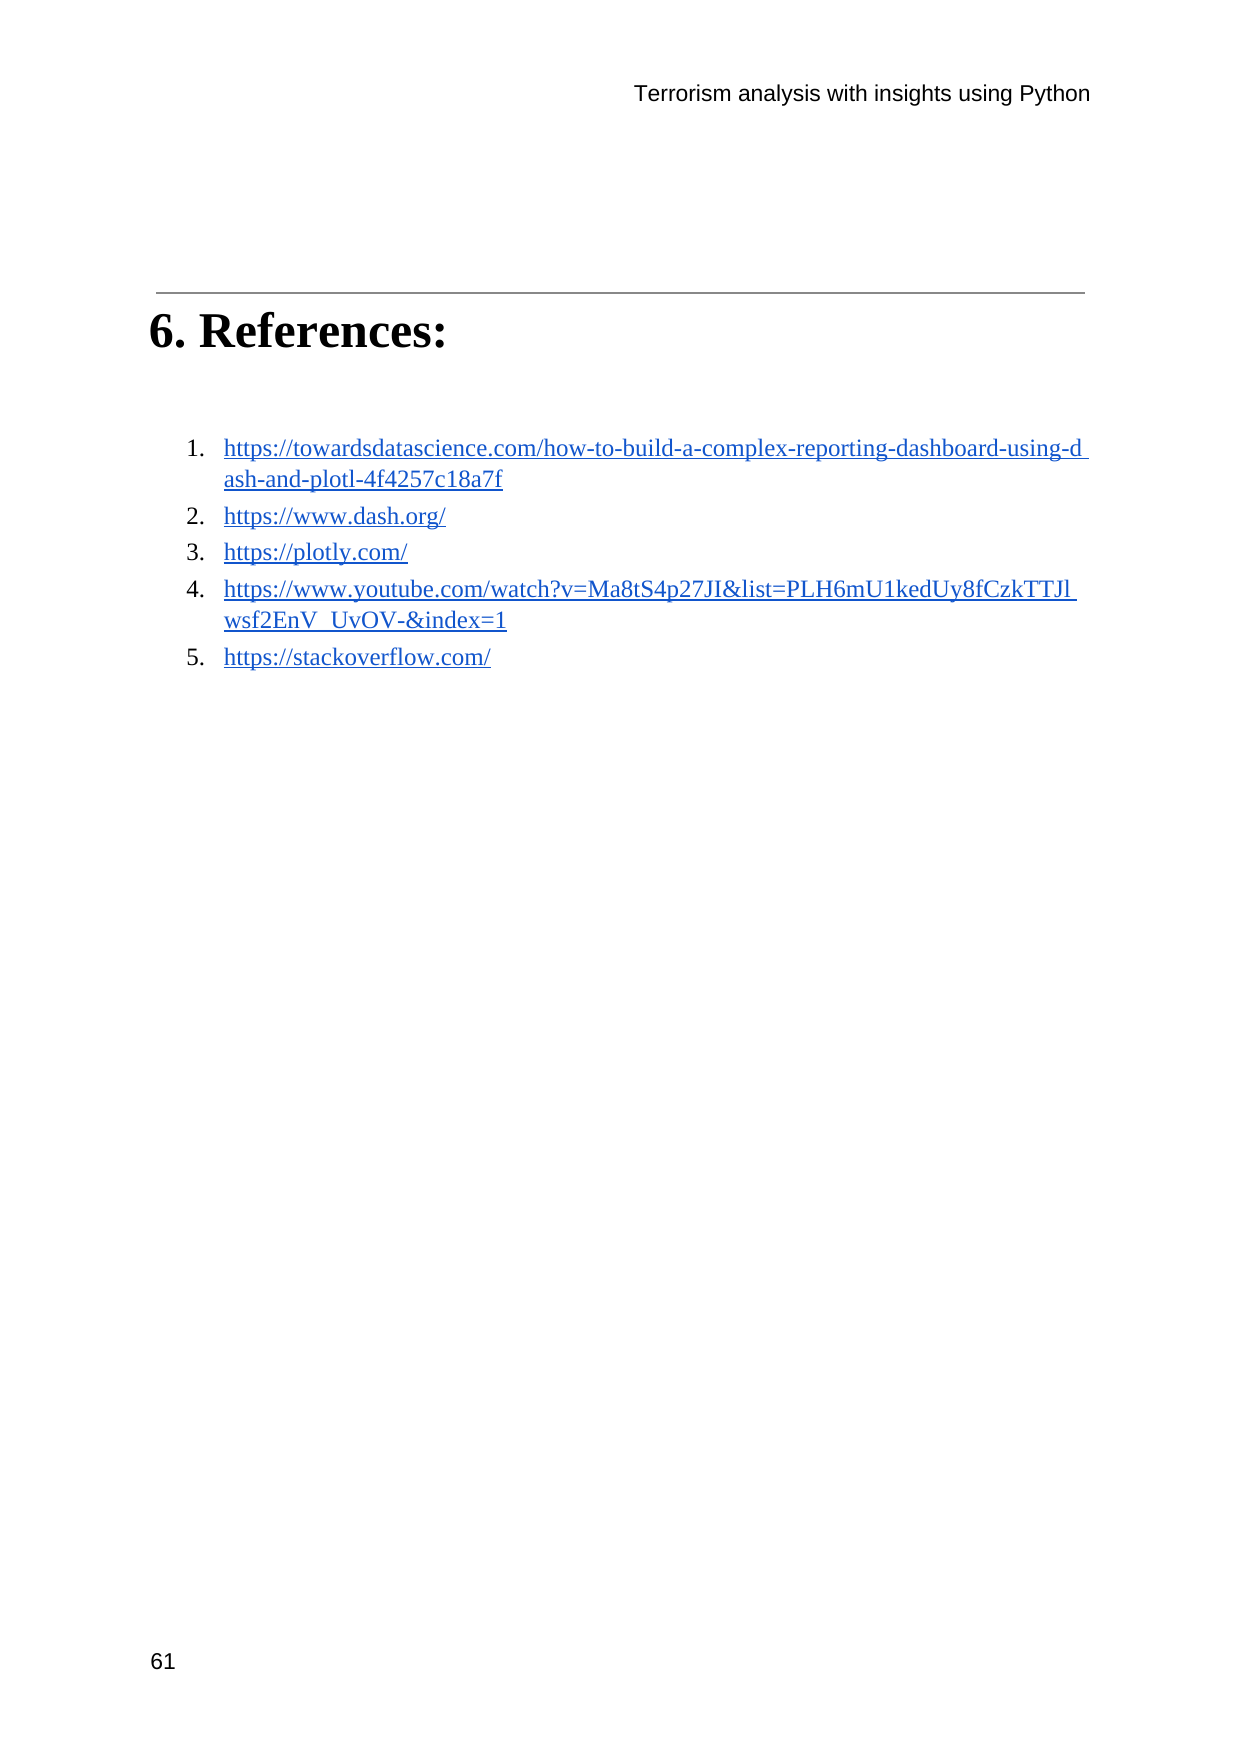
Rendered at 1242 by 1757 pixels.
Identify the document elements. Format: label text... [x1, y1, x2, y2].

list https://www.dash.org/ [186, 501, 1103, 529]
list https://plotly.com/ [186, 537, 1103, 566]
subtitle 6. References: [148, 268, 1103, 358]
list https://www.youtube.com/watch?v=Ma8tS4p27JI&list=PLH6mU1kedUy8fCzkTTJl wsf2EnV_UvOV-&index=1 [186, 574, 1103, 634]
list https://towardsdatascience.com/how-to-build-a-complex-reporting-dashboard-using-d ash-and-plotl-4f4257c18a7f [186, 433, 1103, 493]
list https://stackoverflow.com/ [186, 642, 1103, 671]
